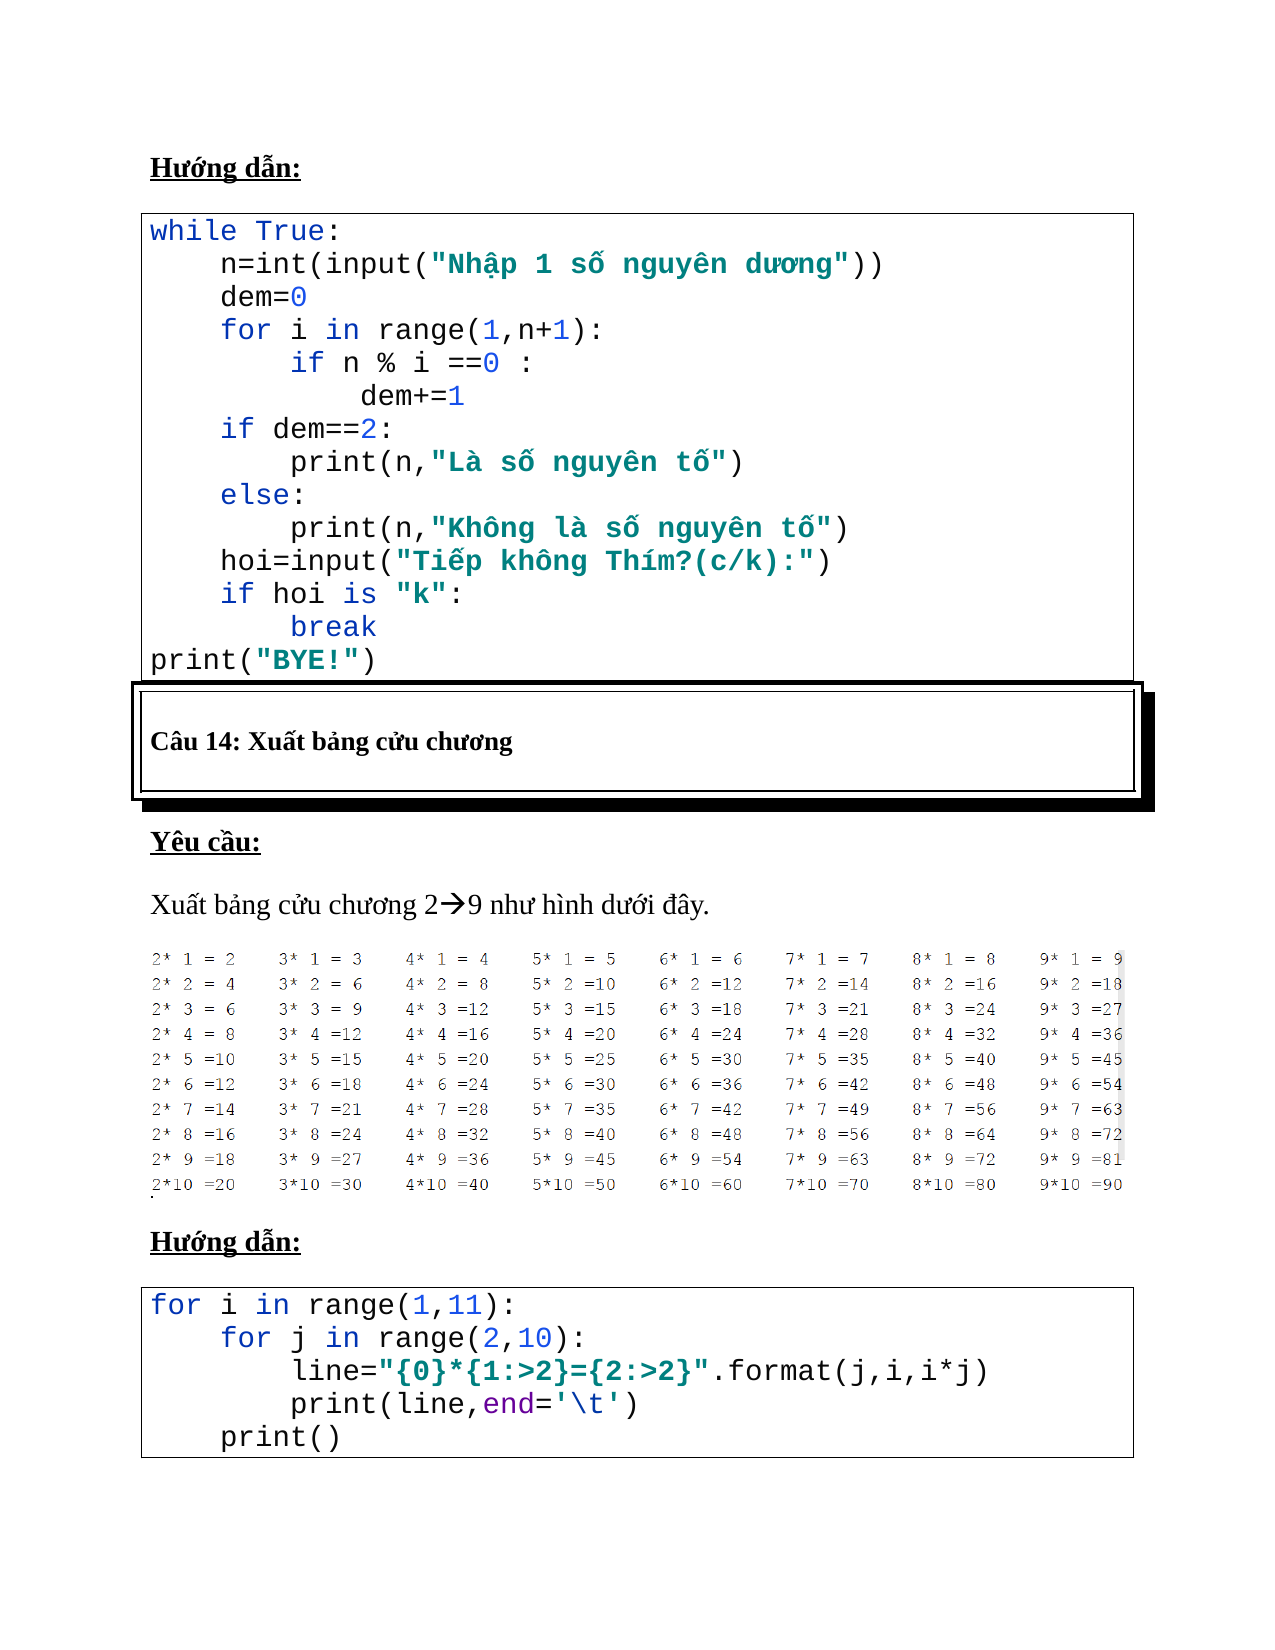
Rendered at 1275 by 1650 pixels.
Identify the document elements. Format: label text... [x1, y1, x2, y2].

text Hướng dẫn: [150, 150, 1125, 183]
text Hướng dẫn: [150, 1224, 1125, 1258]
picture [150, 950, 1125, 1198]
text Câu 14: Xuất bảng cửu chương [150, 726, 1125, 757]
text for i in range(1,11): for j in range(2,10): line="{0}*{1:>2}={2:>2}".format(j,i,i*j) print(line,end='\t') print() [142, 1288, 1133, 1457]
text Yêu cầu: [150, 824, 1125, 858]
text while True: n=int(input("Nhập 1 số nguyên dương")) dem=0 for i in range(1,n+1): if n % i ==0 : dem+=1 if dem==2: print(n,"Là số nguyên tố") else: print(n,"Không là số nguyên tố") hoi=input("Tiếp không Thím?(c/k):") if hoi is "k": break print("BYE!") [142, 214, 1133, 680]
text Xuất bảng cửu chương 29 như hình dưới đây. [150, 887, 1125, 921]
